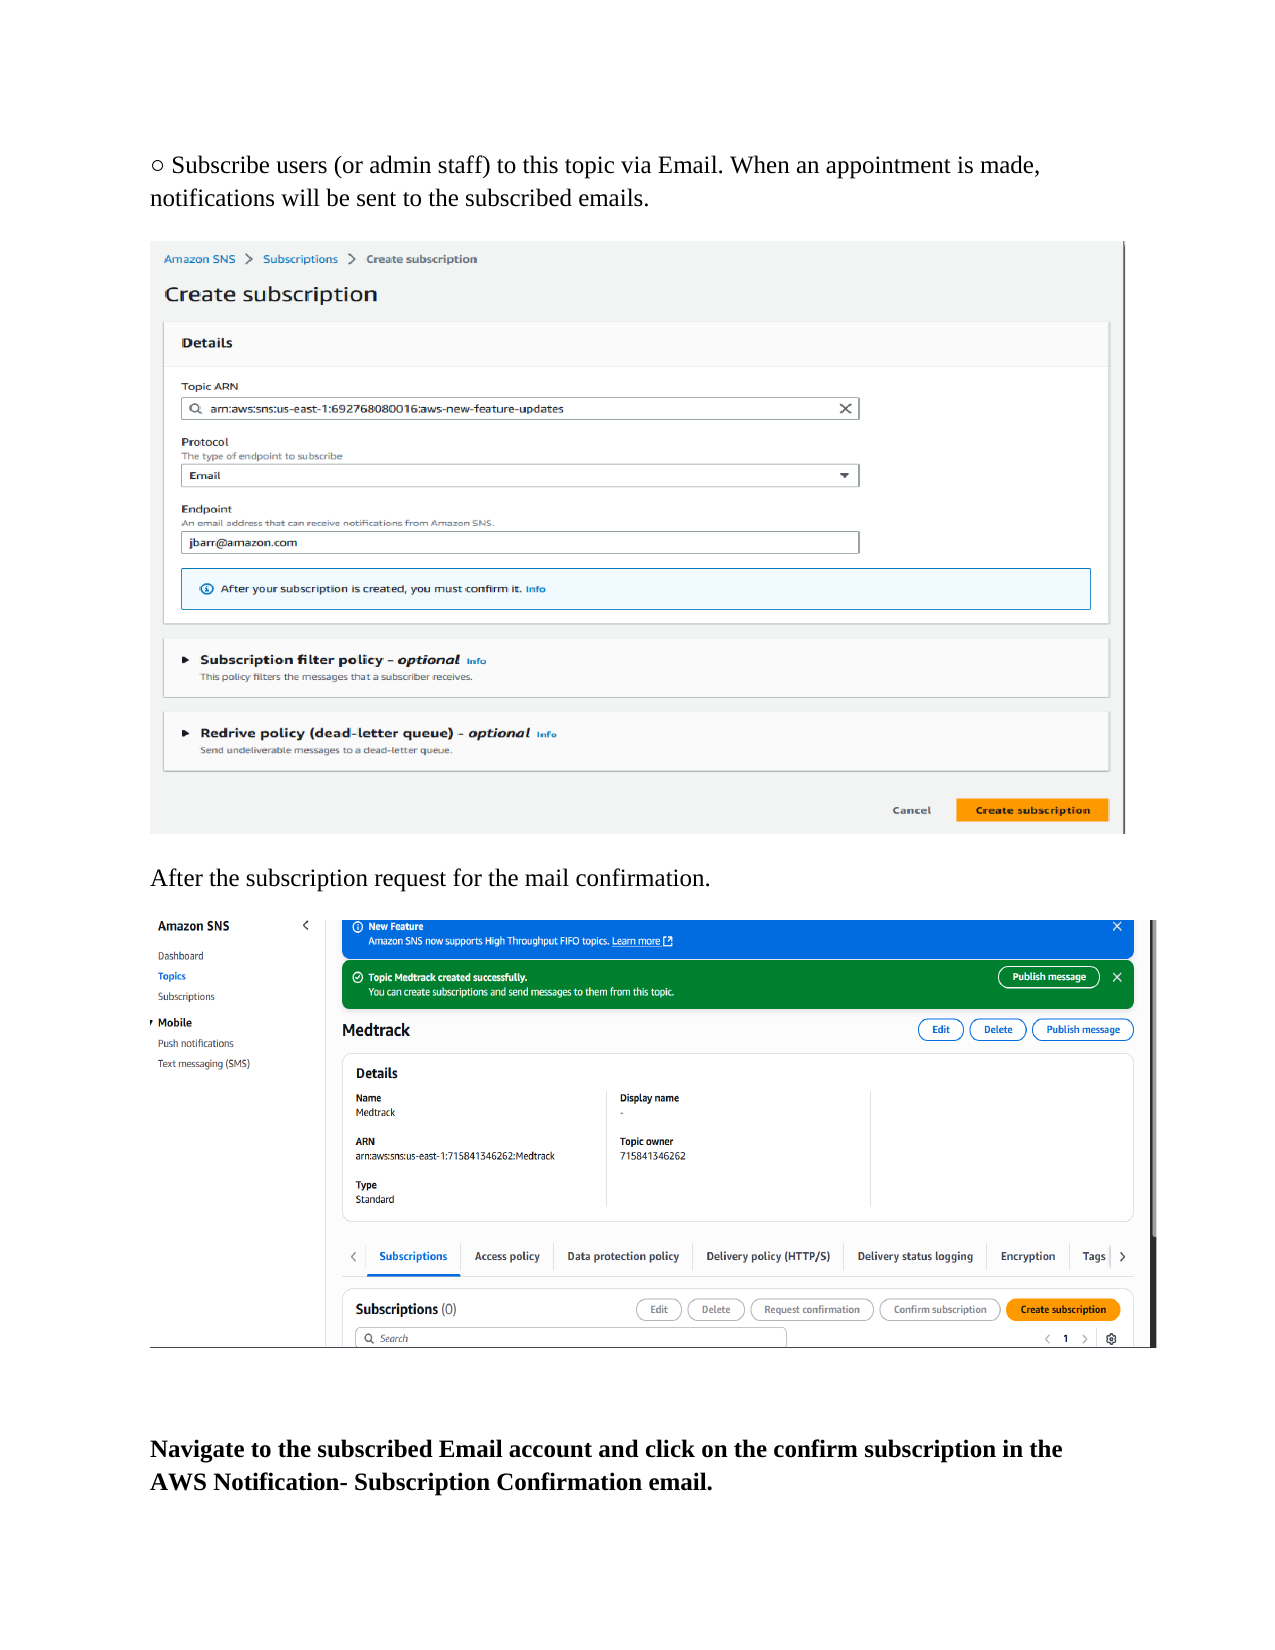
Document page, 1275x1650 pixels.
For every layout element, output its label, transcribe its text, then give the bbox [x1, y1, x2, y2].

text After the subscription request for the mail confirmation. [150, 863, 1125, 892]
text Navigate to the subscribed Email account and click on the confirm subscription in the AWS Notification- Subscription Confirmation email. [150, 1434, 1125, 1496]
picture [150, 241, 1125, 834]
picture [150, 920, 1157, 1348]
text ○ Subscribe users (or admin staff) to this topic via Email. When an appointment is made, notifications will be sent to the subscribed emails. [150, 150, 1125, 212]
